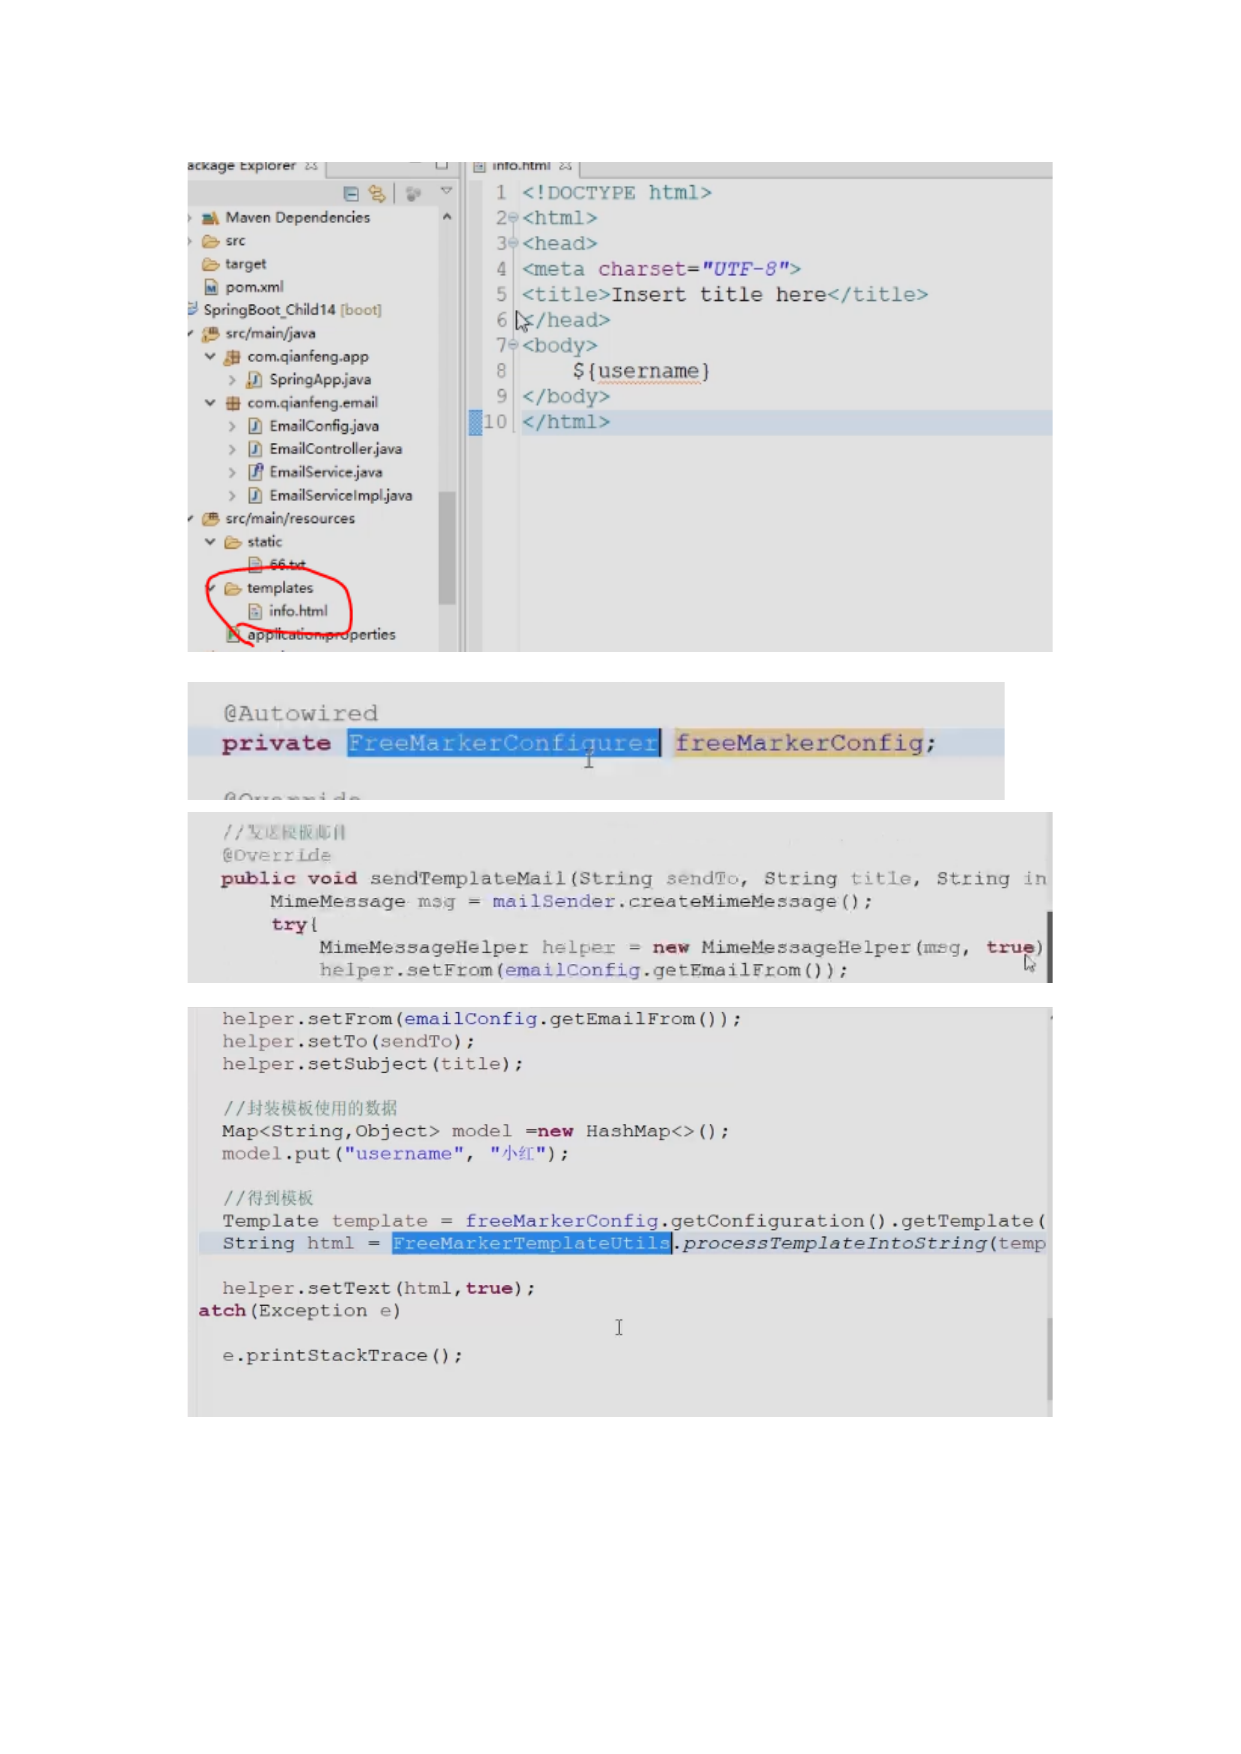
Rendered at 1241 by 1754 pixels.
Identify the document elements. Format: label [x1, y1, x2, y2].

picture [187, 1007, 1053, 1417]
picture [187, 162, 1053, 652]
picture [187, 812, 1053, 983]
picture [187, 682, 1005, 800]
